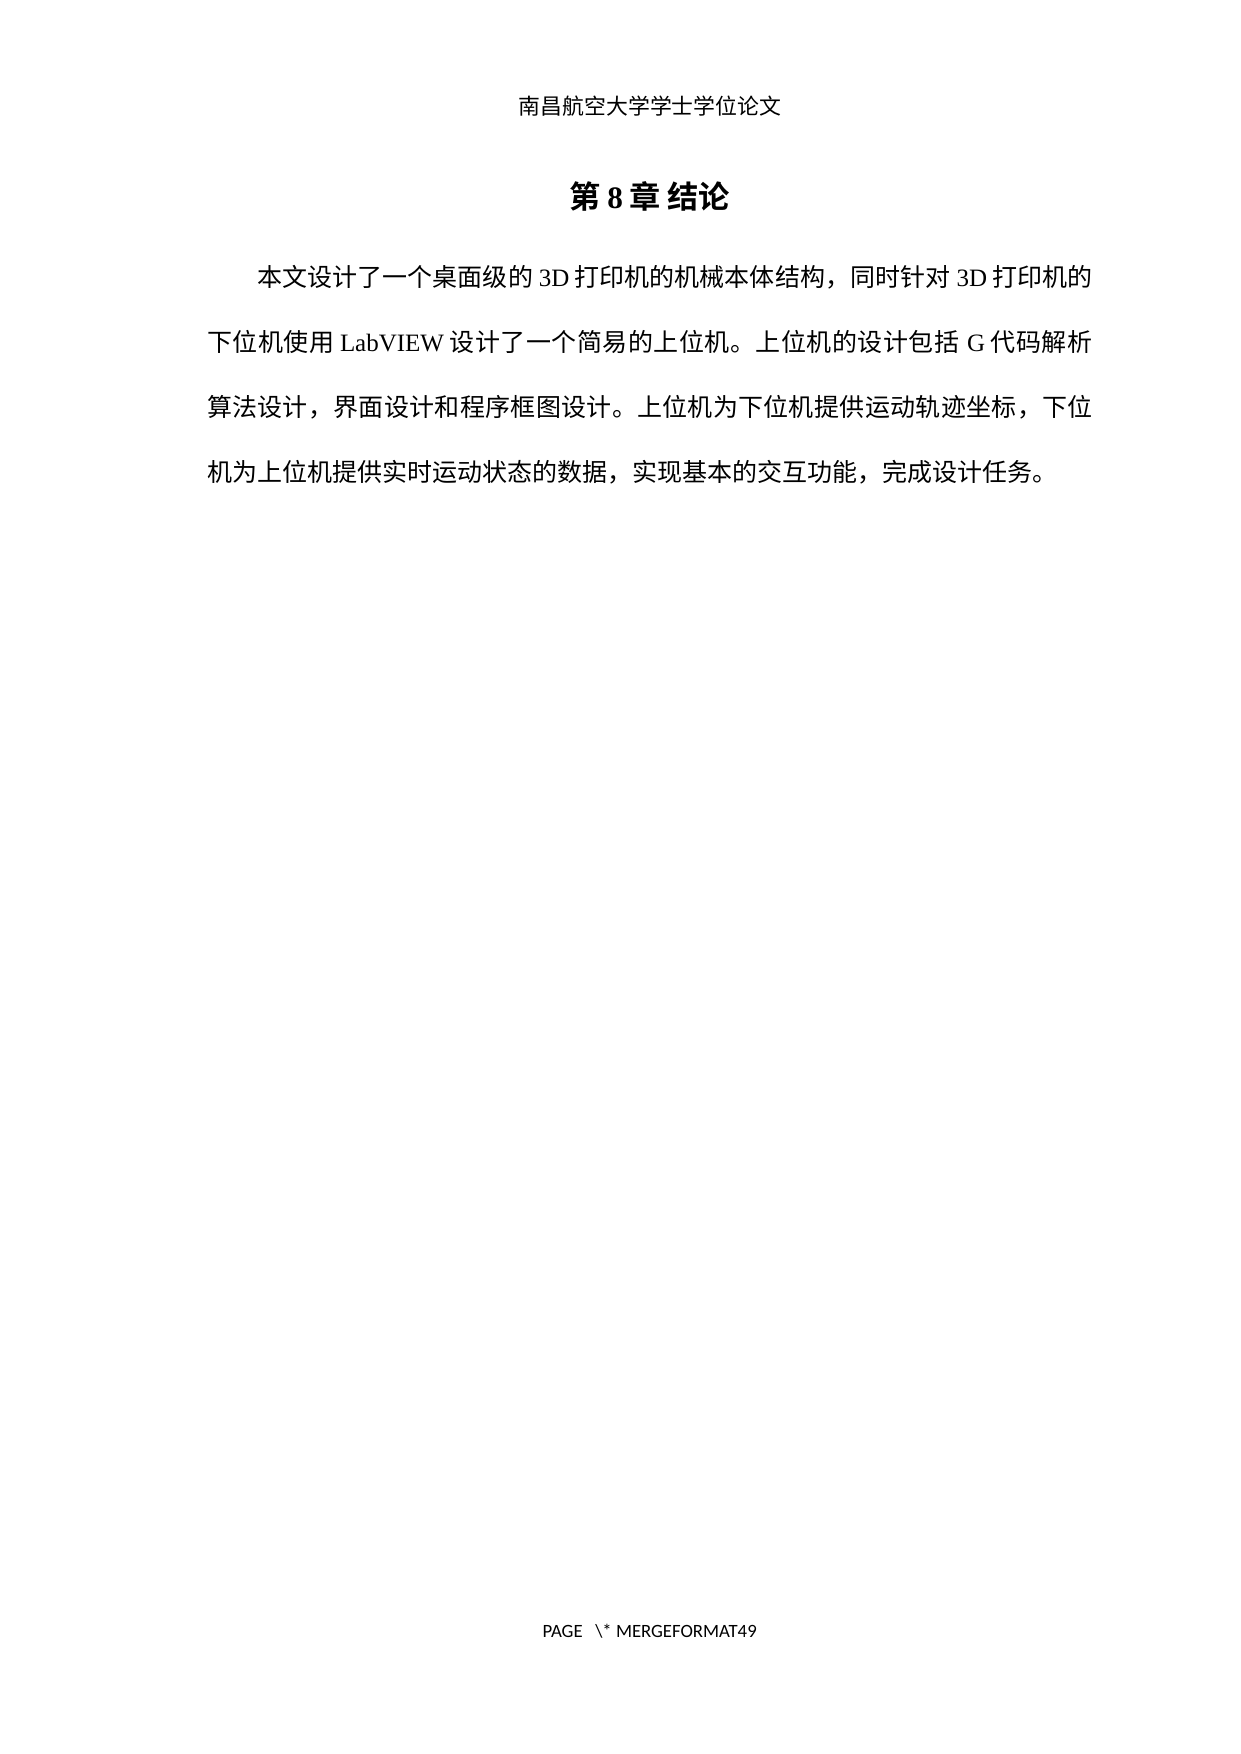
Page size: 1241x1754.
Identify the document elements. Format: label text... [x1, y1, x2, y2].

text 本文设计了一个桌面级的3D打印机的机械本体结构，同时针对3D打印机的下位机使用LabVIEW设计了一个简易的上位机。上位机的设计包括G代码解析算法设计，界面设计和程序框图设计。上位机为下位机提供运动轨迹坐标，下位机为上位机提供实时运动状态的数据，实现基本的交互功能，完成设计任务。 [207, 243, 1092, 503]
subtitle 第8章 结论 [207, 162, 1092, 227]
